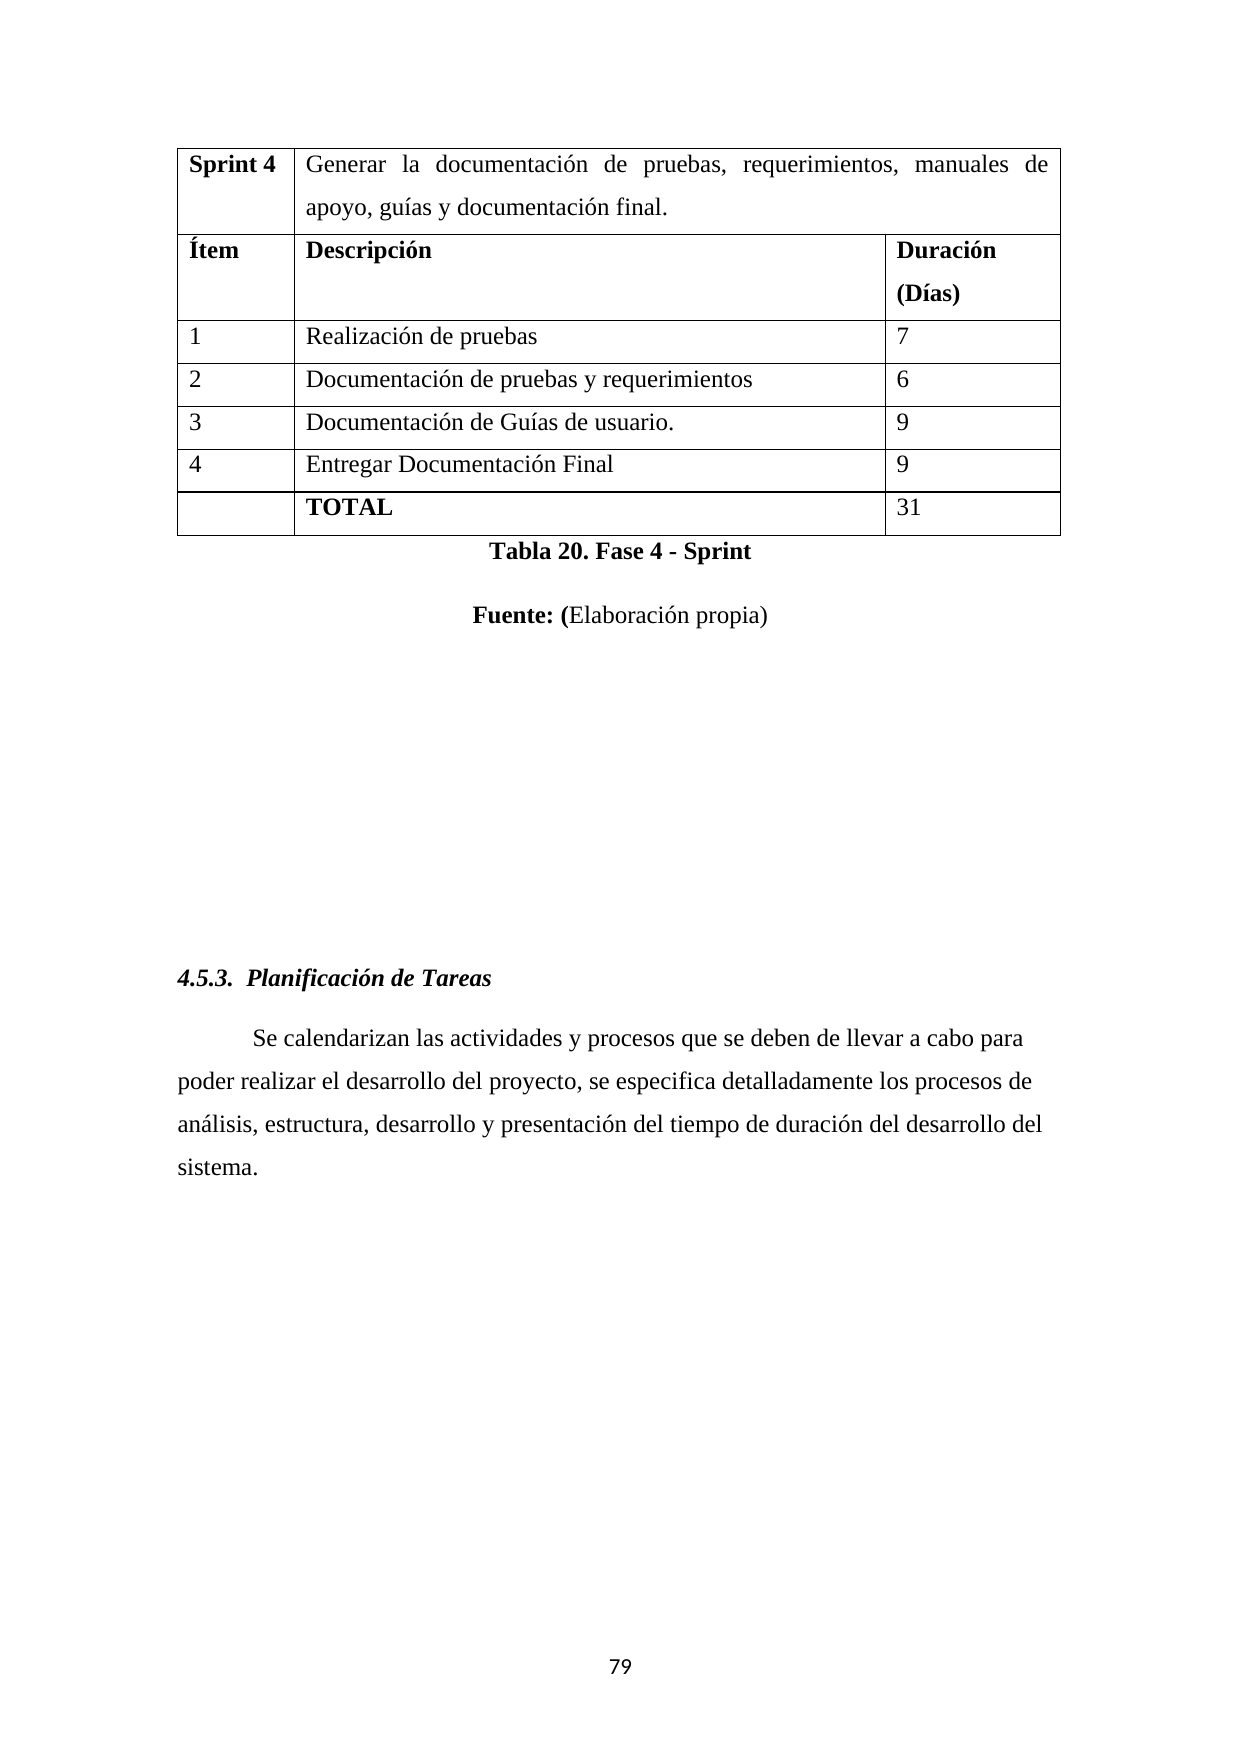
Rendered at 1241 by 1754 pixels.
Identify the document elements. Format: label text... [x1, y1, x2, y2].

table_cell [178, 493, 294, 535]
table_cell 7 [886, 321, 1060, 363]
table_cell Entregar Documentación Final [295, 450, 885, 491]
table_cell Duración (Días) [886, 235, 1060, 320]
table_cell Realización de pruebas [295, 321, 885, 363]
table_cell 9 [886, 407, 1060, 448]
table_cell TOTAL [295, 493, 885, 535]
table_cell Descripción [295, 235, 885, 320]
table_cell 4 [178, 450, 294, 491]
table_cell Documentación de Guías de usuario. [295, 407, 885, 448]
table_cell 3 [178, 407, 294, 448]
table_cell 9 [886, 450, 1060, 491]
table_header Sprint 4 [178, 149, 294, 234]
text Tabla 20. Fase 4 - Sprint [177, 536, 1063, 565]
list 4.5.3. Planificación de Tareas [177, 963, 1063, 992]
text Se calendarizan las actividades y procesos que se deben de llevar a cabo para poder realizar el desarrollo del proyecto, se especifica detalladamente los procesos de análisis, estructura, desarrollo y presentación del tiempo de duración del desarrollo del sistema. [177, 1023, 1063, 1181]
text Fuente: (Elaboración propia) [177, 600, 1063, 629]
table_cell 31 [886, 493, 1060, 535]
table_header Generar la documentación de pruebas, requerimientos, manuales de apoyo, guías y documentación final. [295, 149, 1060, 234]
table_cell 6 [886, 364, 1060, 406]
table_cell 1 [178, 321, 294, 363]
table_cell 2 [178, 364, 294, 406]
table_cell Ítem [178, 235, 294, 320]
table_cell Documentación de pruebas y requerimientos [295, 364, 885, 406]
